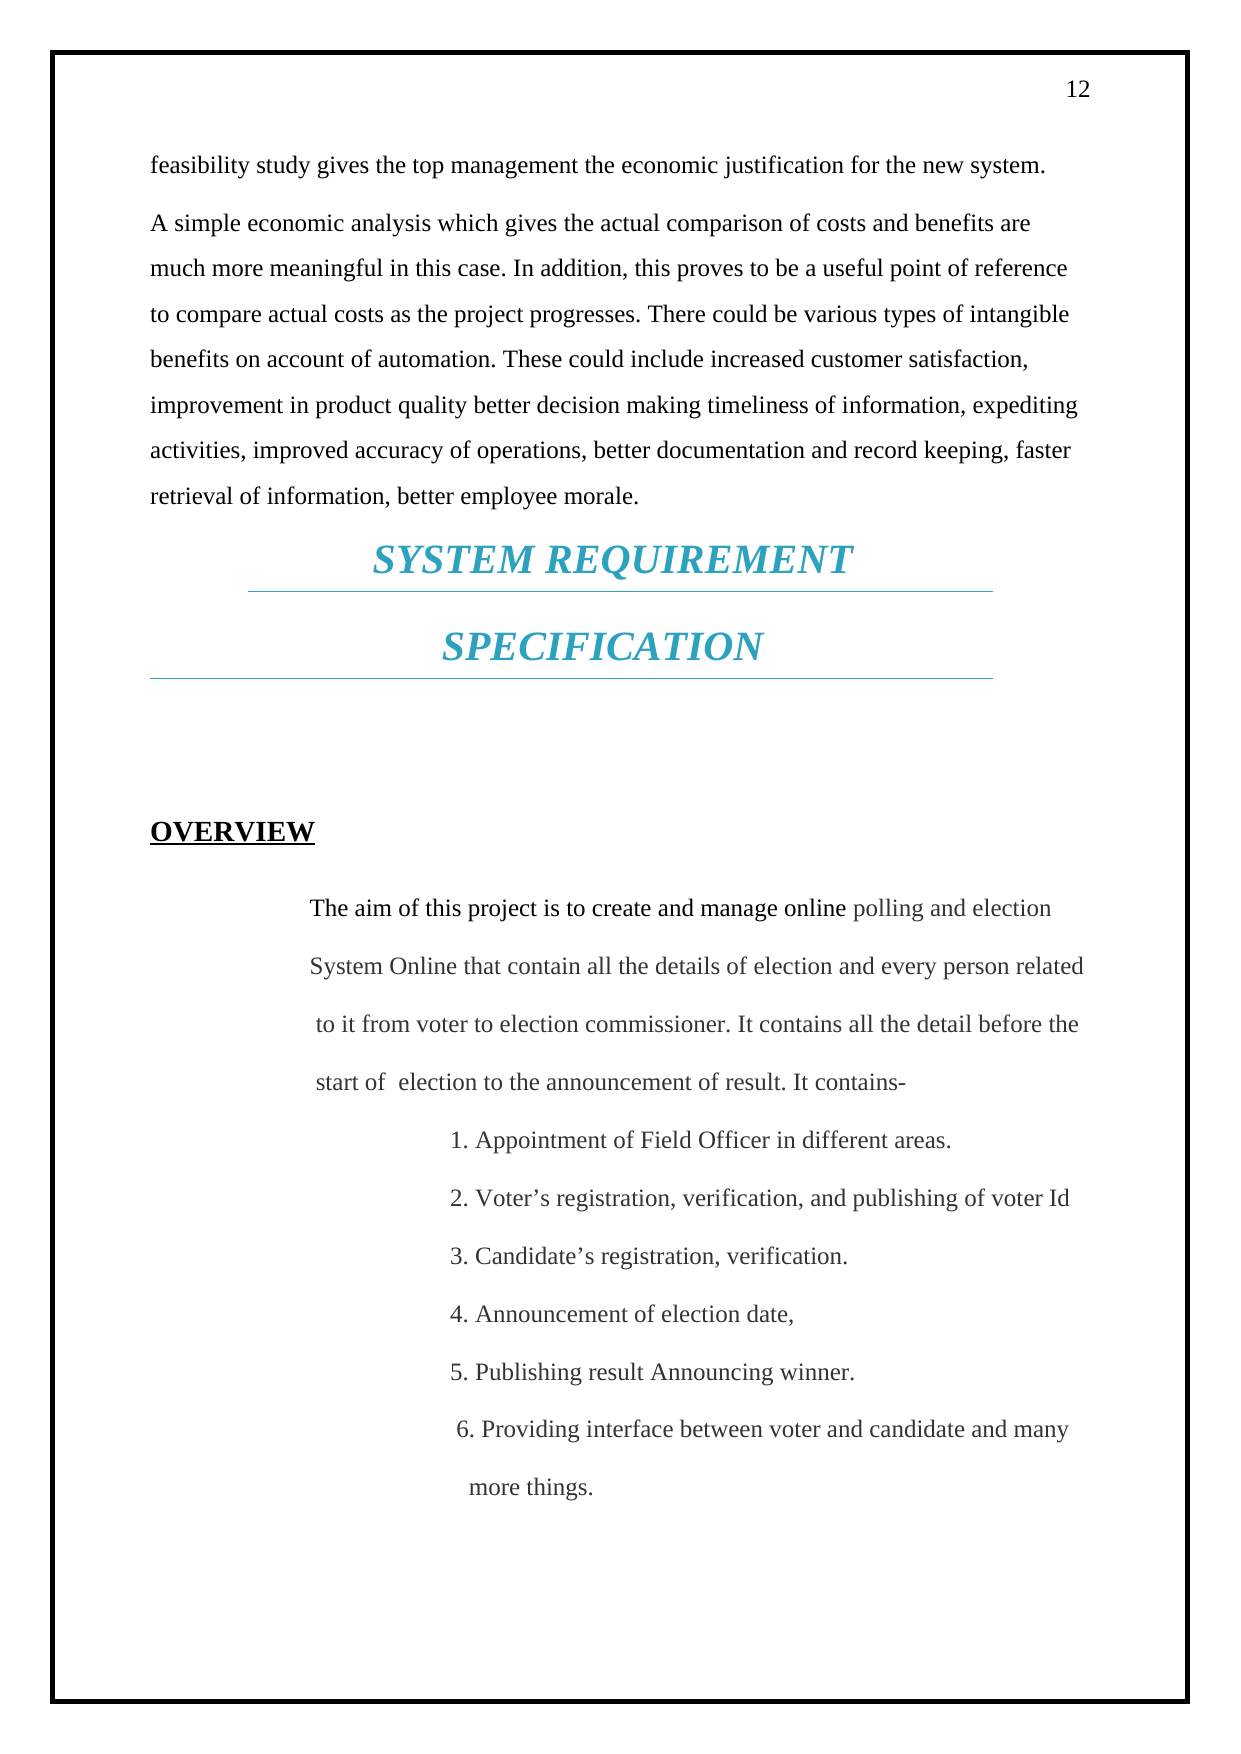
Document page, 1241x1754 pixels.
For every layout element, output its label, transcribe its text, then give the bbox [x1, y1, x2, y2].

text improvement in product quality better decision making timeliness of information, expediting [150, 390, 1090, 419]
list 5. Publishing result Announcing winner. [300, 1357, 1090, 1385]
text OVERVIEW [150, 814, 1090, 847]
text feasibility study gives the top management the economic justification for the new system. [150, 150, 1090, 179]
list 4. Announcement of election date, [300, 1299, 1090, 1327]
text SYSTEM REQUIREMENT [247, 535, 993, 592]
text A simple economic analysis which gives the actual comparison of costs and benefits are [150, 208, 1090, 237]
list 2. Voter’s registration, verification, and publishing of voter Id [300, 1183, 1090, 1212]
text SPECIFICATION [150, 621, 993, 678]
text System Online that contain all the details of election and every person related [208, 951, 1090, 980]
list 6. Providing interface between voter and candidate and many [300, 1414, 1090, 1443]
text retrieval of information, better employee morale. [150, 481, 1090, 510]
list more things. [300, 1472, 1090, 1501]
list 3. Candidate’s registration, verification. [300, 1241, 1090, 1269]
text benefits on account of automation. These could include increased customer satisfaction, [150, 344, 1090, 373]
text to it from voter to election commissioner. It contains all the detail before the [208, 1009, 1090, 1038]
text The aim of this project is to create and manage online polling and election [208, 893, 1090, 922]
list 1. Appointment of Field Officer in different areas. [300, 1125, 1090, 1154]
text much more meaningful in this case. In addition, this proves to be a useful point of reference [150, 253, 1090, 282]
text to compare actual costs as the project progresses. There could be various types of intangible [150, 299, 1090, 328]
text activities, improved accuracy of operations, better documentation and record keeping, faster [150, 436, 1090, 464]
text start of election to the announcement of result. It contains- [208, 1067, 1090, 1096]
